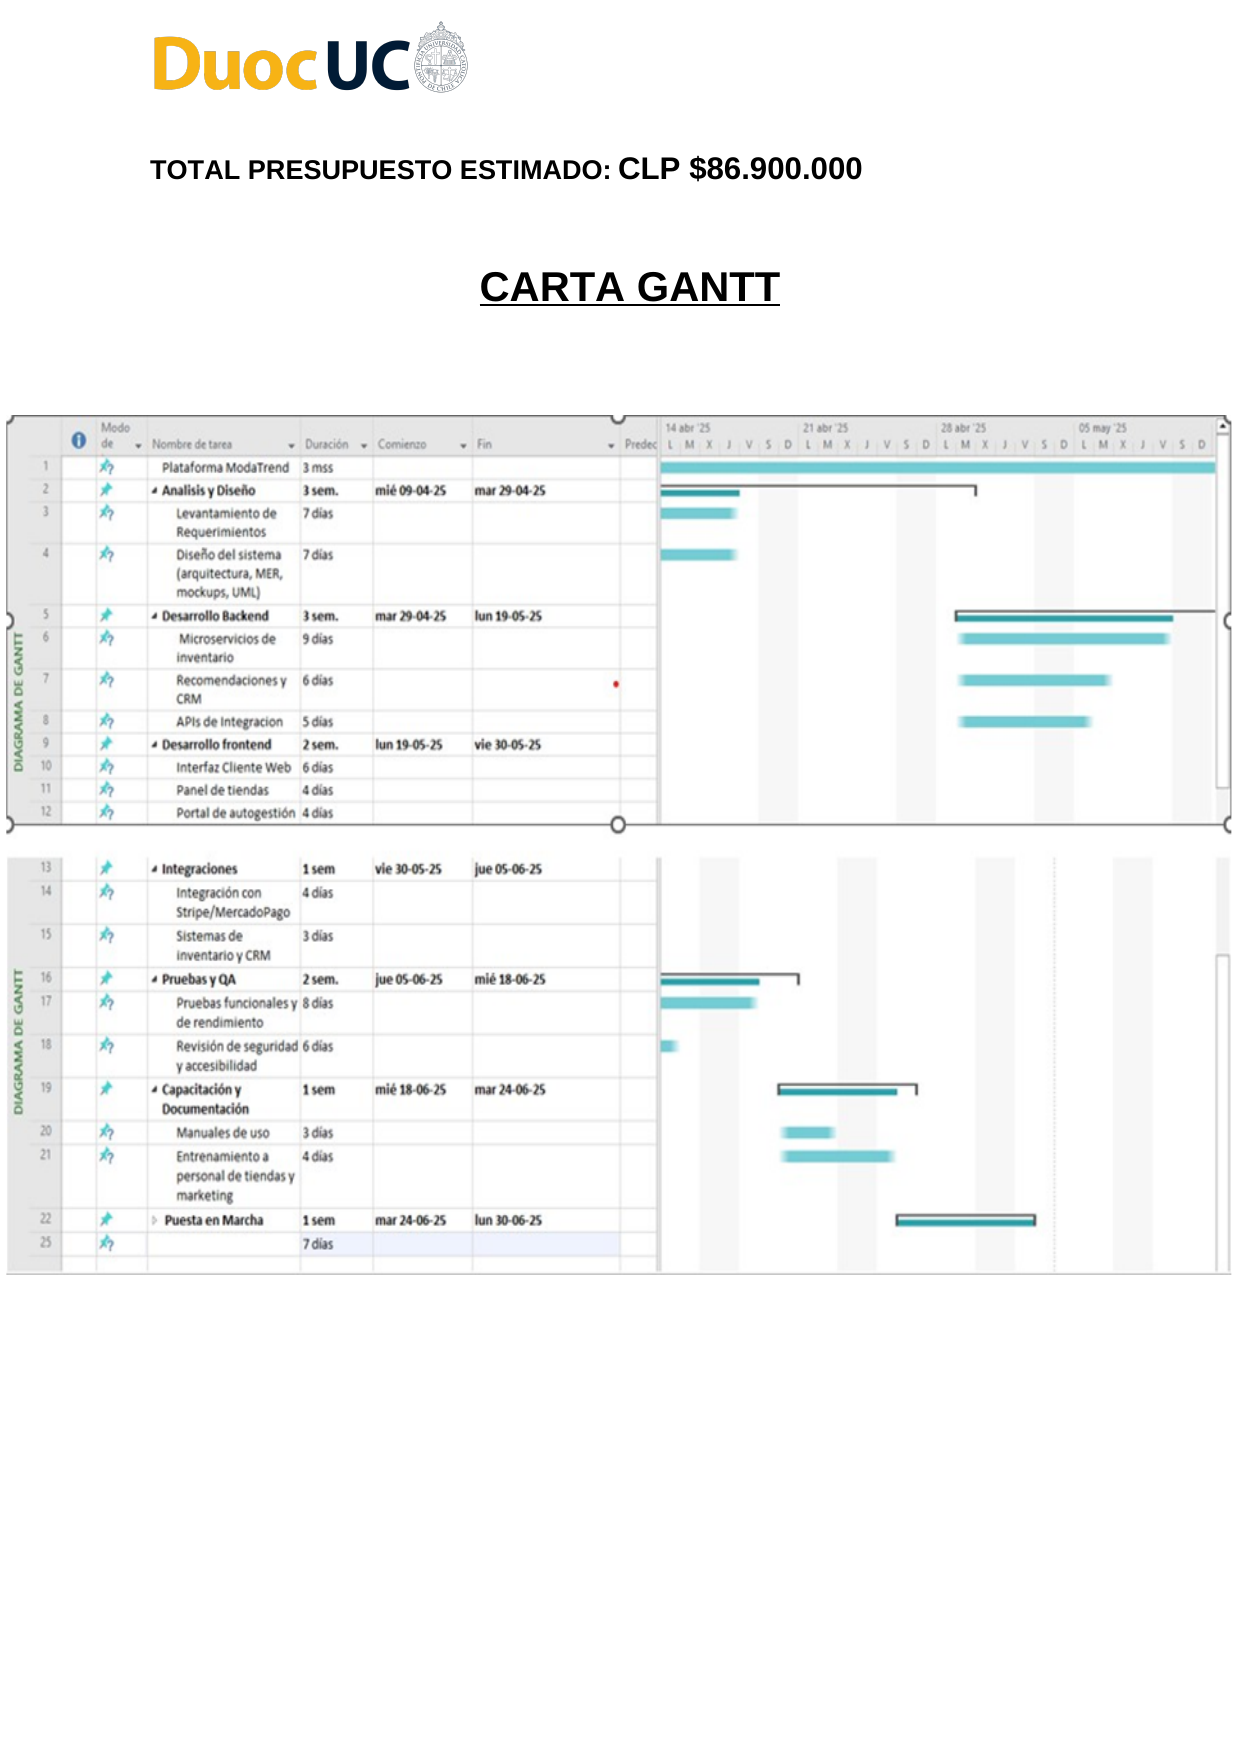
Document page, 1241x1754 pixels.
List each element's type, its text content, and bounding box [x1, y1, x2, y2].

picture [6, 415, 1232, 1275]
subtitle CARTA GANTT [150, 262, 1109, 310]
subtitle TOTAL PRESUPUESTO ESTIMADO: CLP $86.900.000 [150, 150, 1109, 186]
picture [150, 17, 472, 97]
